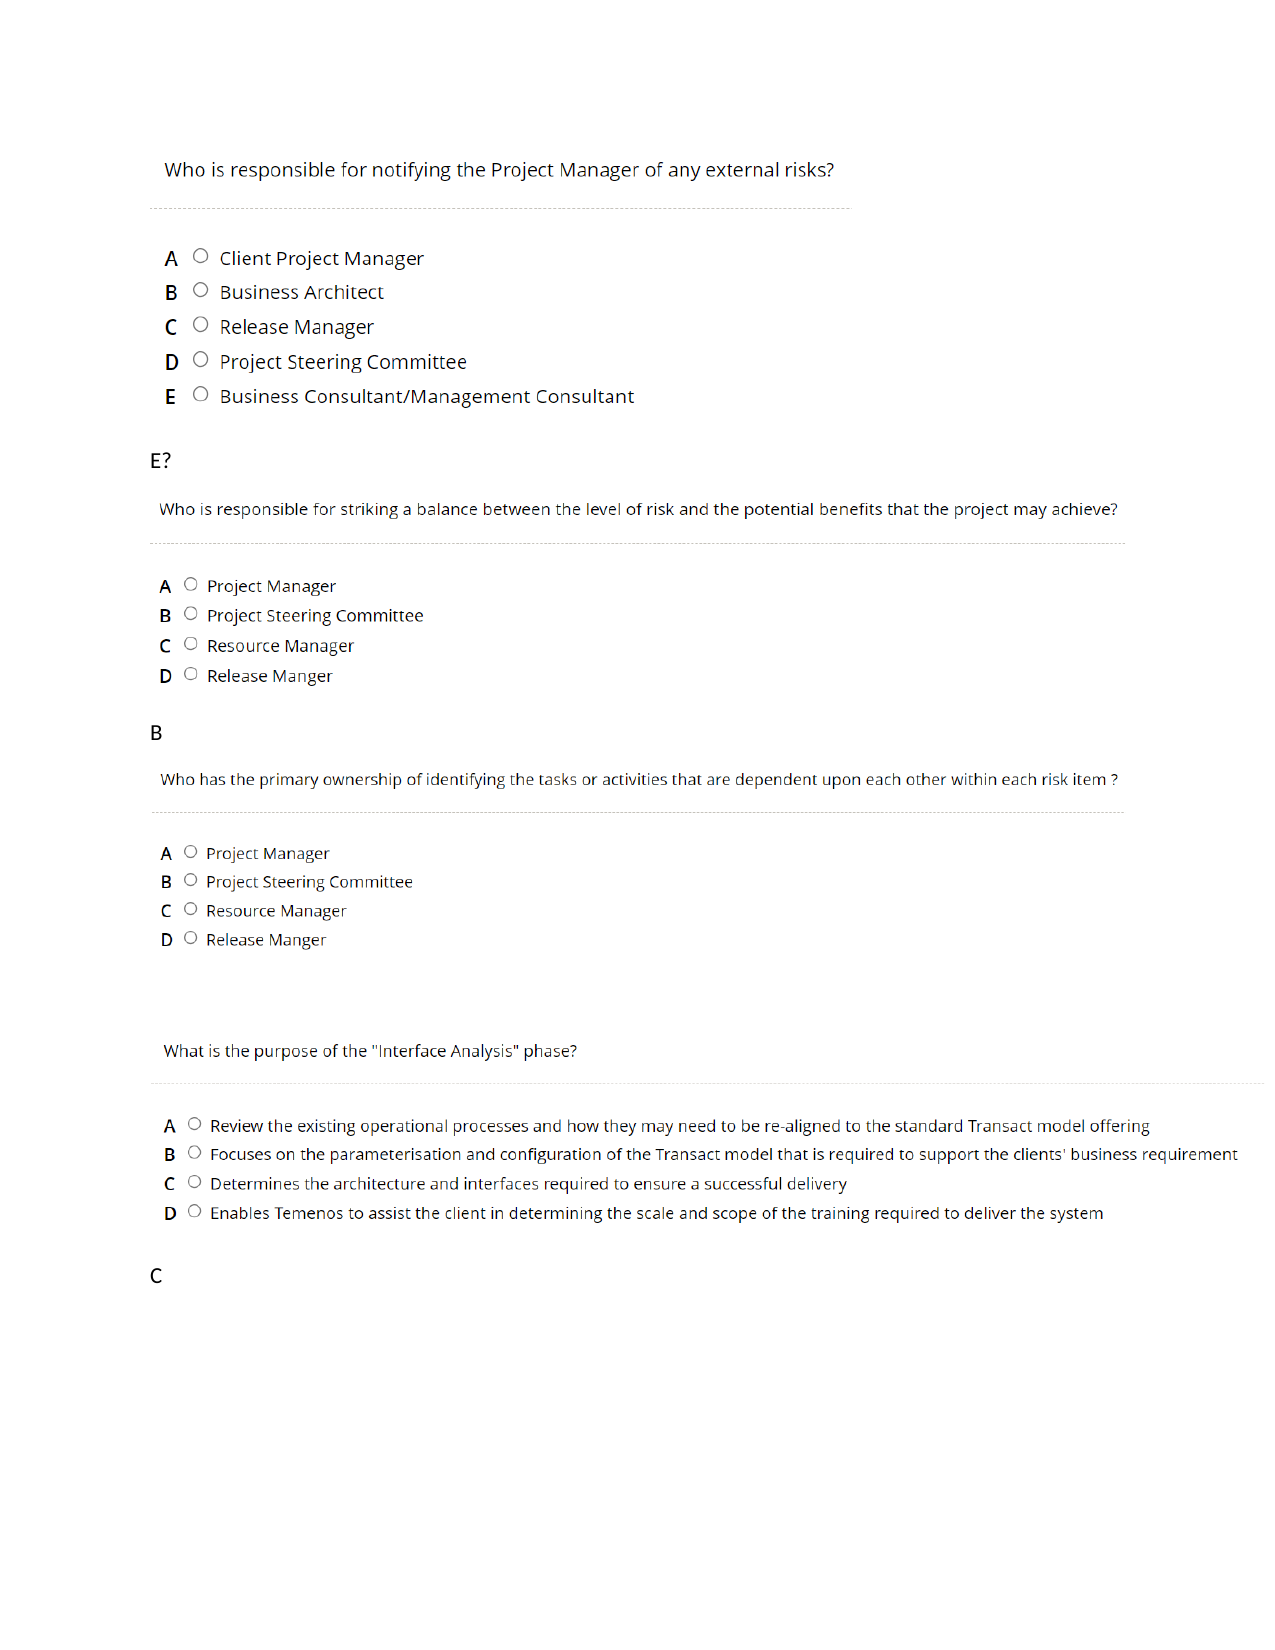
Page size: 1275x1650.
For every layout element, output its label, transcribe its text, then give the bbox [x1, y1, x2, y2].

picture [150, 150, 852, 428]
picture [150, 1035, 1265, 1243]
text B [150, 718, 1125, 746]
text E? [150, 446, 1125, 474]
text C [150, 1261, 1125, 1289]
picture [150, 764, 1125, 970]
picture [150, 493, 1125, 699]
